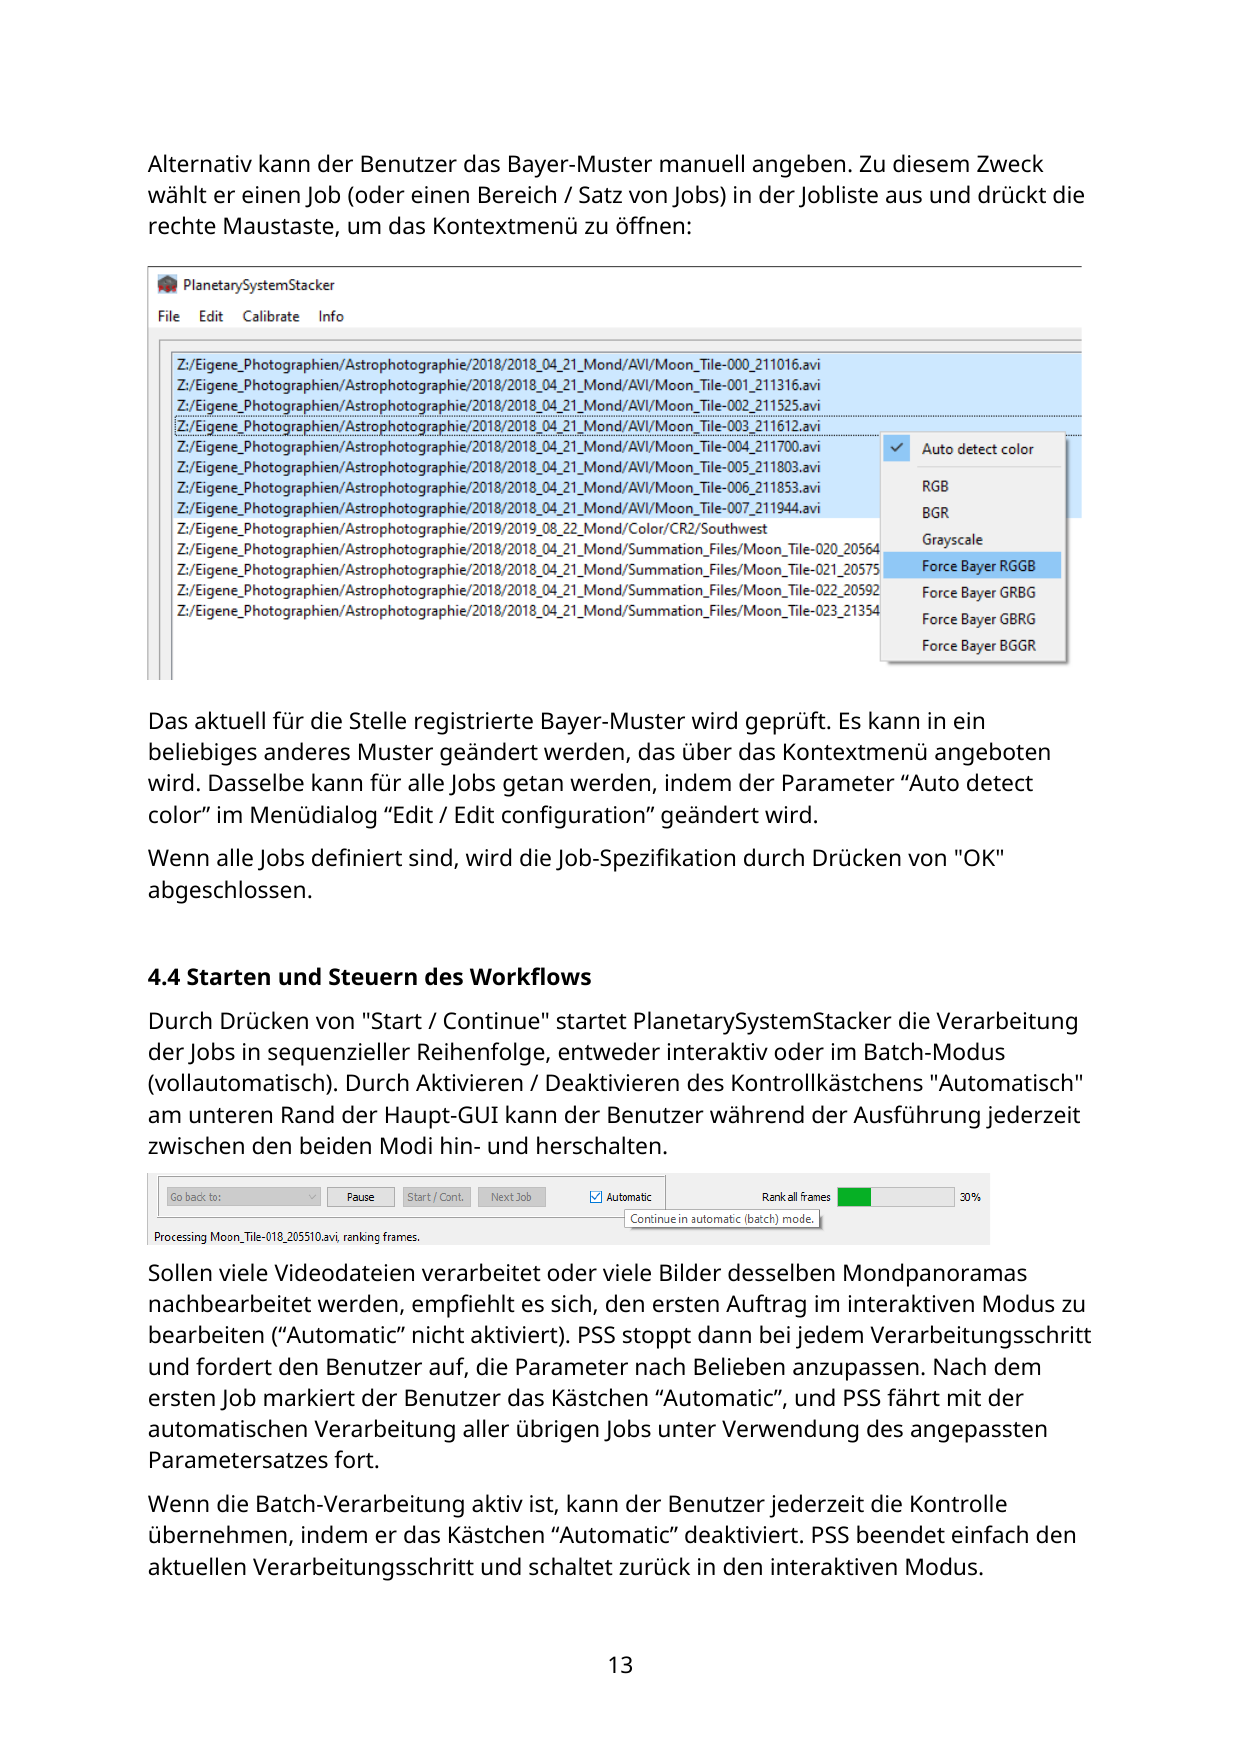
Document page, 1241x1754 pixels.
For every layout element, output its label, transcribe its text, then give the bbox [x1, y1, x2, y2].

text Das aktuell für die Stelle registrierte Bayer-Muster wird geprüft. Es kann in ein beliebiges anderes Muster geändert werden, das über das Kontextmenü angeboten wird. Dasselbe kann für alle Jobs getan werden, indem der Parameter “Auto detect color” im Menüdialog “Edit / Edit configuration” geändert wird. [148, 705, 1093, 830]
text 4.4 Starten und Steuern des Workflows [148, 961, 1093, 992]
text Sollen viele Videodateien verarbeitet oder viele Bilder desselben Mondpanoramas nachbearbeitet werden, empfiehlt es sich, den ersten Auftrag im interaktiven Modus zu bearbeiten (“Automatic” ). PSS stoppt dann bei jedem Verarbeitungsschritt und fordert den Benutzer auf, die Parameter nach Belieben anzupassen. Nach dem ersten Job markiert der Benutzer das Kästchen “Automatic”, und PSS fährt mit der automatischen Verarbeitung aller übrigen Jobs unter Verwendung des angepassten Parametersatzes fort. [148, 1257, 1093, 1476]
text Alternativ kann der Benutzer das Bayer-Muster manuell angeben. Zu diesem Zweck wählt er einen Job (oder einen Bereich / Satz von Jobs) in der Jobliste aus und drückt die rechte Maustaste, um das Kontextmenü zu öffnen: [148, 148, 1093, 241]
text Wenn alle Jobs definiert sind, wird die Job-Spezifikation durch Drücken von "OK" abgeschlossen. [148, 842, 1093, 905]
text Wenn die aktiv ist, kann der Benutzer jederzeit die Kontrolle übernehmen, indem er das Kästchen “Automatic” deaktiviert. PSS beendet einfach den aktuellen Verarbeitungsschritt und schaltet zurück in den interaktiven Modus. [148, 1488, 1093, 1582]
text Durch Drücken von "Start / Continue" startet PlanetarySystemStacker die Verarbeitung der Jobs in sequenzieller Reihenfolge, entweder interaktiv oder im Batch-Modus (vollautomatisch). Durch Aktivieren / Deaktivieren des Kontrollkästchens "Automatisch" am unteren Rand der Haupt-GUI kann der Benutzer während der Ausführung jederzeit zwischen den beiden Modi hin- und herschalten. [148, 1005, 1093, 1161]
